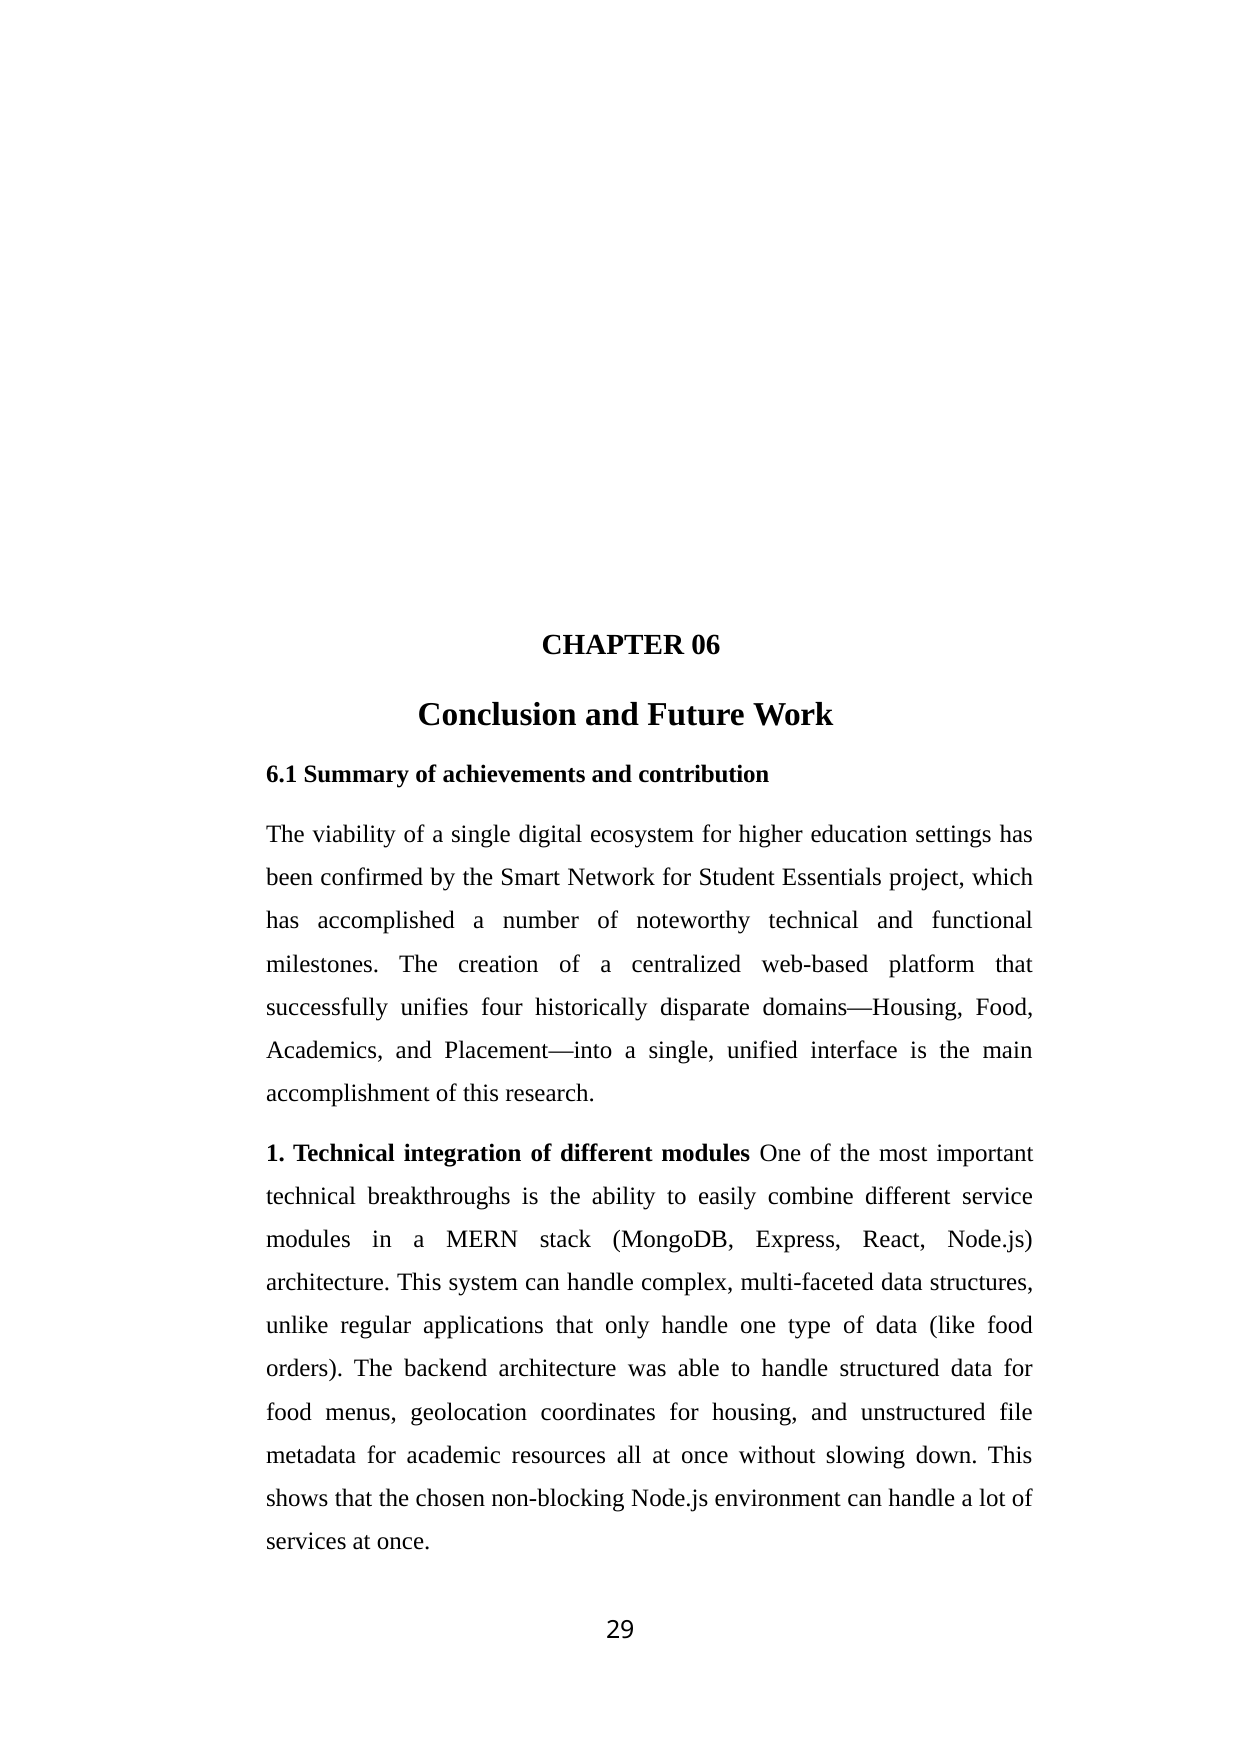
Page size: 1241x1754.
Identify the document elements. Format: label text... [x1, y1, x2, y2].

subtitle Conclusion and Future Work [59, 694, 1181, 732]
text 6.1 Summary of achievements and contribution [266, 759, 1033, 788]
text 1. Technical integration of different modules One of the most important technical breakthroughs is the ability to easily combine different service modules in a MERN stack (MongoDB, Express, React, Node.js) architecture. This system can handle complex, multi-faceted data structures, unlike regular applications that only handle one type of data (like food orders). The backend architecture was able to handle structured data for food menus, geolocation coordinates for housing, and unstructured file metadata for academic resources all at once without slowing down. This shows that the chosen non-blocking Node.js environment can handle a lot of services at once. [266, 1138, 1033, 1555]
text CHAPTER 06 [59, 627, 1033, 660]
text The viability of a single digital ecosystem for higher education settings has been confirmed by the Smart Network for Student Essentials project, which has accomplished a number of noteworthy technical and functional milestones. The creation of a centralized web-based platform that successfully unifies four historically disparate domains—Housing, Food, Academics, and Placement—into a single, unified interface is the main accomplishment of this research. [266, 819, 1033, 1107]
